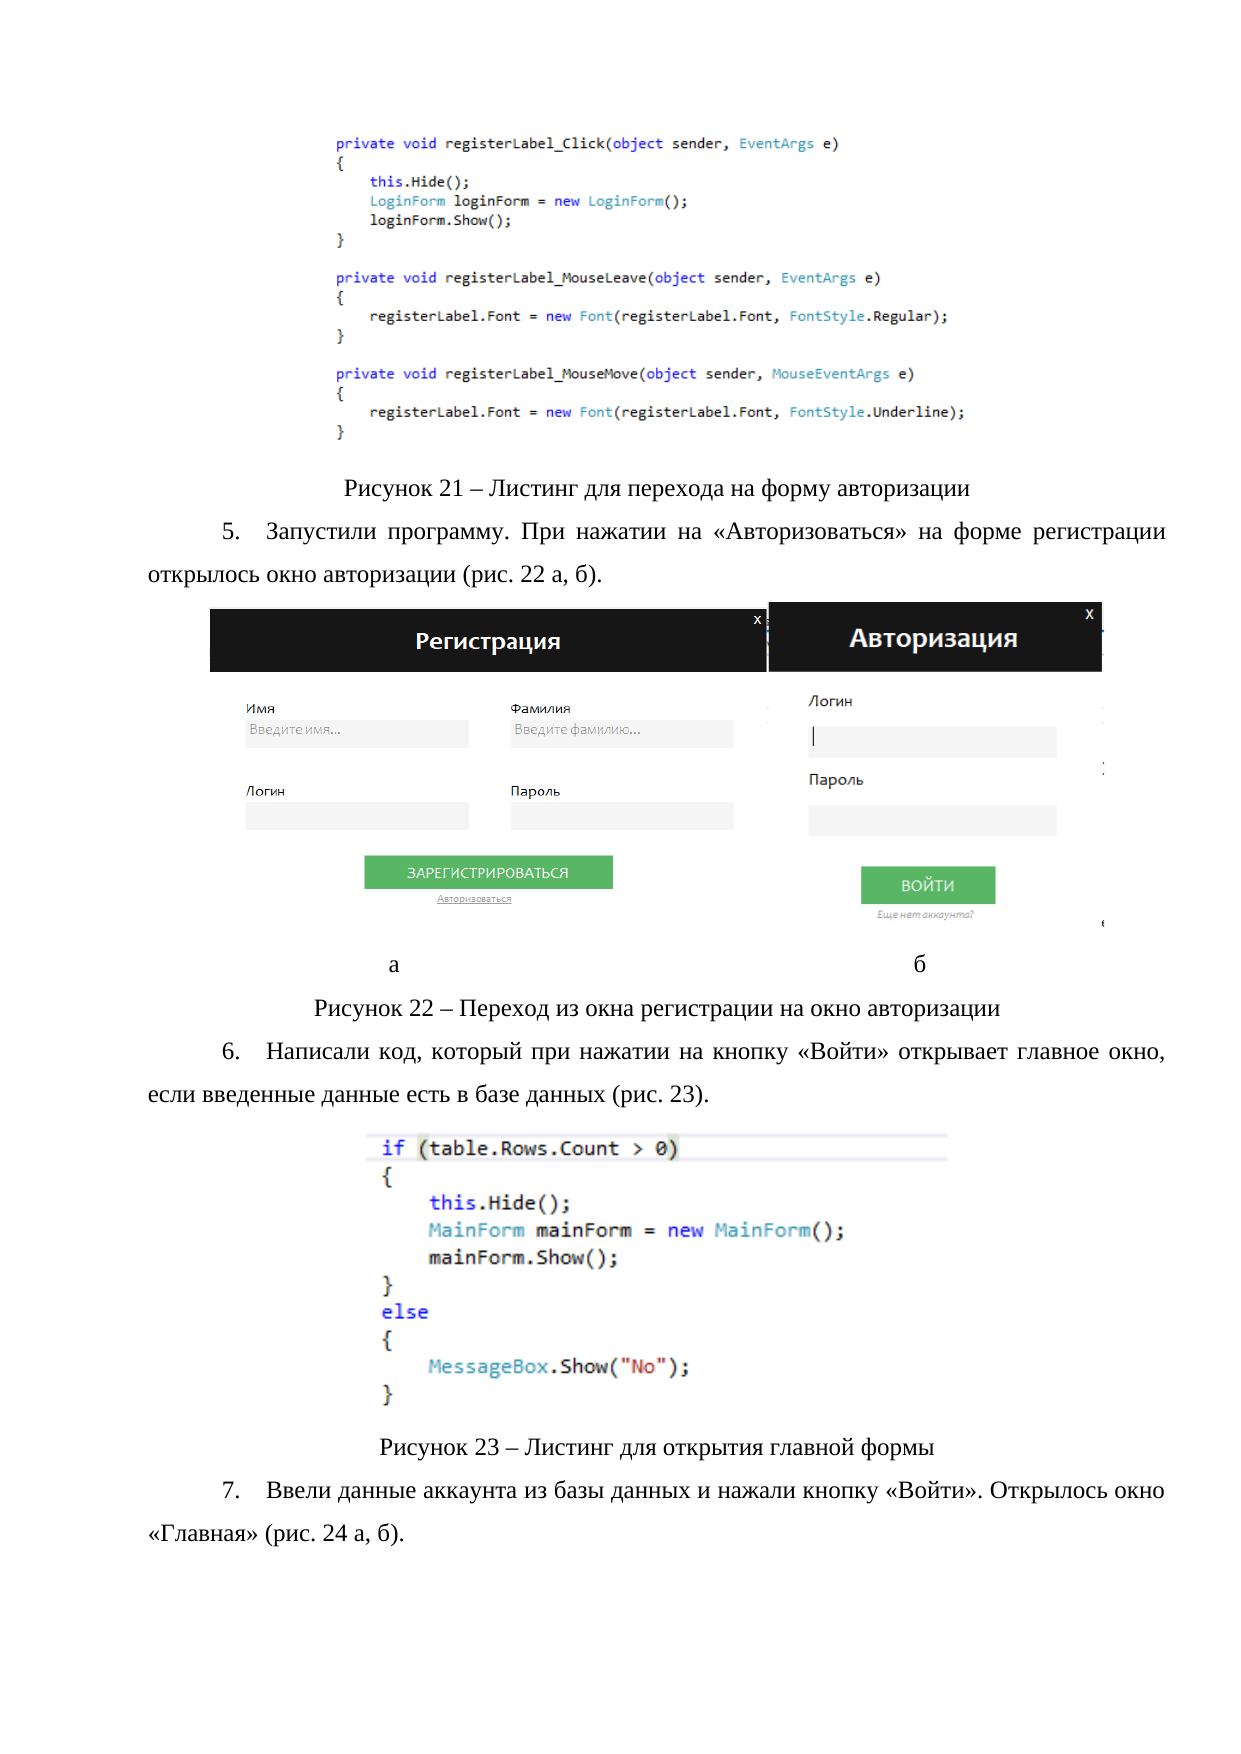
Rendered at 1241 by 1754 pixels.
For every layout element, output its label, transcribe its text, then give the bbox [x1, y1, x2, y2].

picture [209, 602, 1105, 936]
text Рисунок 22 – Переход из окна регистрации на окно авторизации [148, 993, 1166, 1021]
text а б [148, 949, 1166, 978]
list Рисунок 21 – Листинг для перехода на форму авторизации [148, 473, 1166, 501]
list Написали код, который при нажатии на кнопку «Войти» открывает главное окно, если введенные данные есть в базе данных (рис. 23). [148, 1036, 1166, 1108]
picture [366, 1122, 948, 1418]
text Рисунок 23 – Листинг для открытия главной формы [148, 1432, 1166, 1461]
list Запустили программу. При нажатии на «Авторизоваться» на форме регистрации открылось окно авторизации (рис. 22 а, б). [148, 516, 1166, 588]
picture [315, 118, 999, 459]
list Ввели данные аккаунта из базы данных и нажали кнопку «Войти». Открылось окно «Главная» (рис. 24 а, б). [148, 1475, 1166, 1547]
